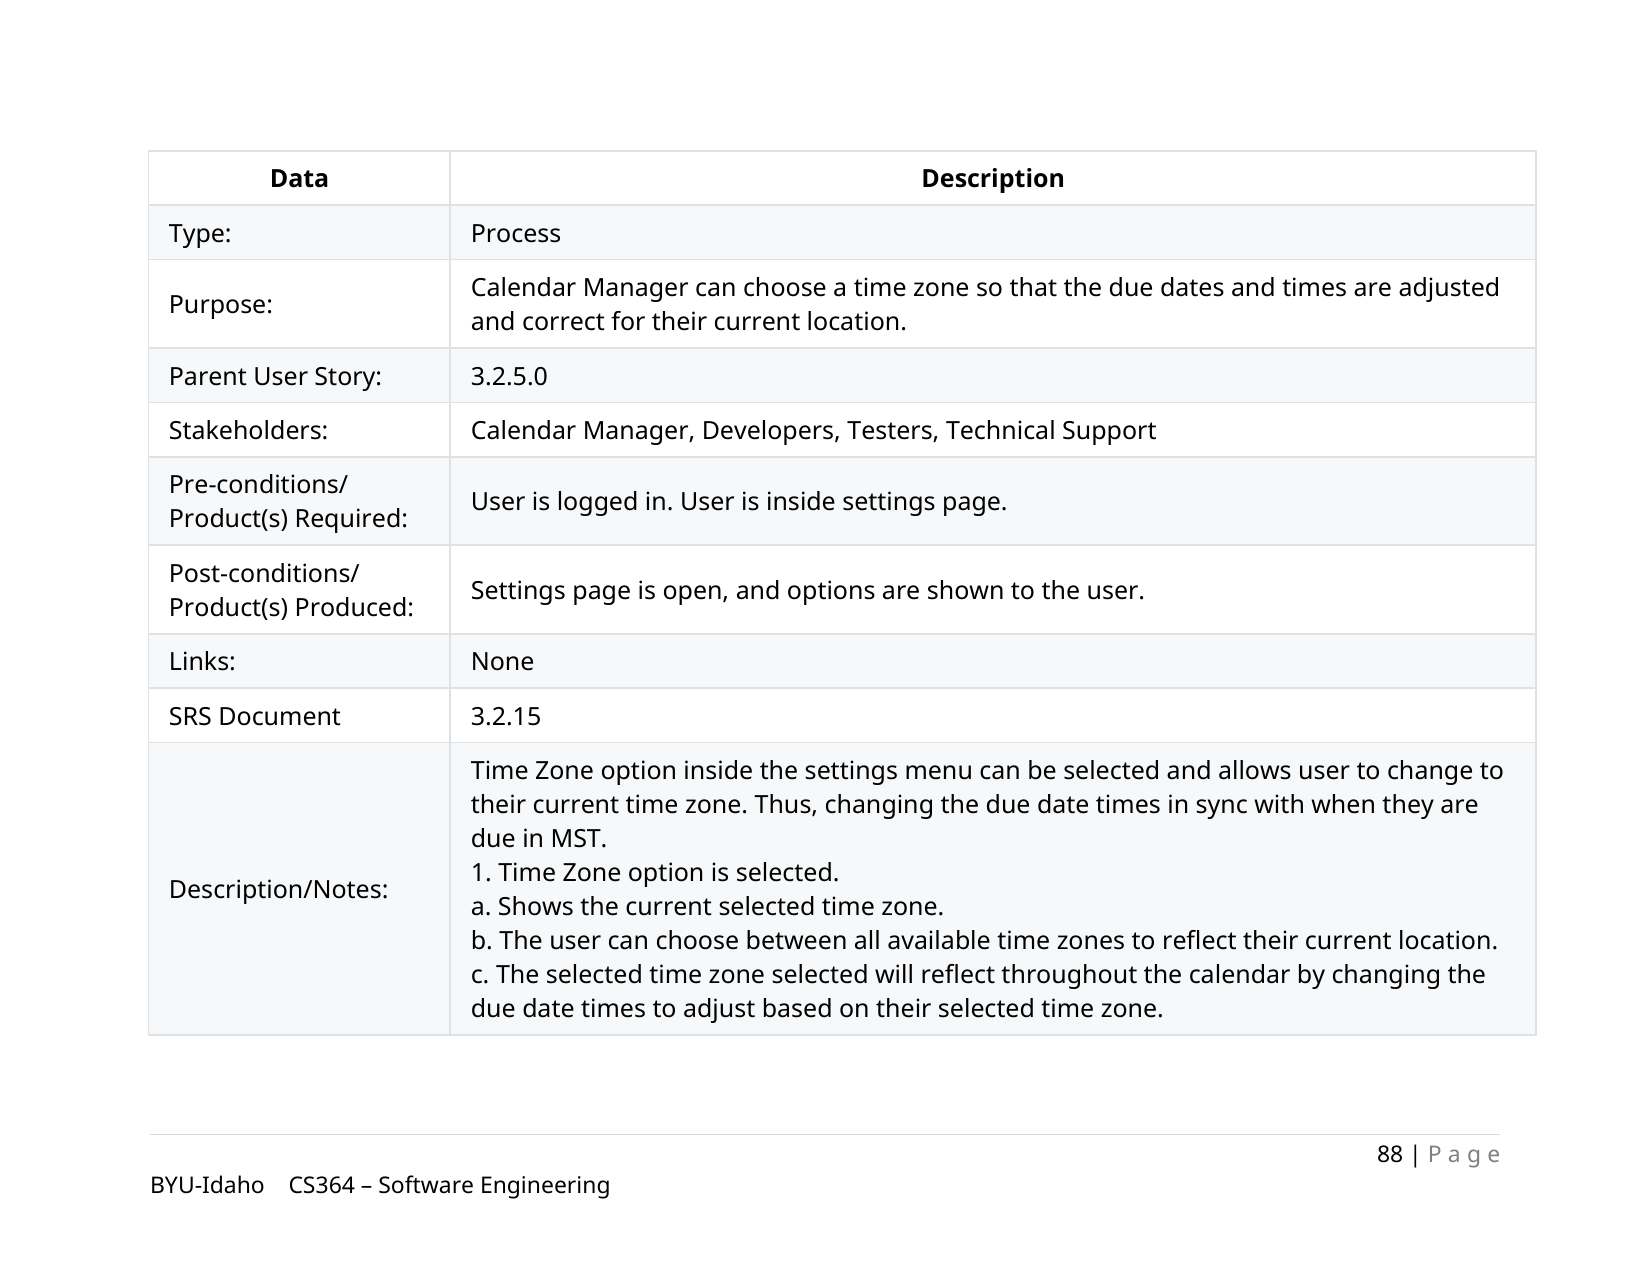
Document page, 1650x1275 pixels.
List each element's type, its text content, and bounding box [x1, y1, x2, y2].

table_cell Post-conditions/Product(s) Produced: [149, 546, 449, 633]
table_cell 3.2.15 [451, 689, 1535, 742]
table_cell Links: [149, 635, 449, 687]
table_cell Description/Notes: [149, 743, 449, 1034]
table_cell Process [451, 206, 1535, 259]
table_cell Parent User Story: [149, 349, 449, 402]
table_cell 3.2.5.0 [451, 349, 1535, 402]
table_cell Pre-conditions/Product(s) Required: [149, 458, 449, 544]
table_cell User is logged in. User is inside settings page. [451, 458, 1535, 544]
table_cell Calendar Manager, Developers, Testers, Technical Support [451, 403, 1535, 456]
table_cell Type: [149, 206, 449, 259]
table_cell Settings page is open, and options are shown to the user. [451, 546, 1535, 633]
table_header Data [149, 152, 449, 204]
table_cell SRS Document [149, 689, 449, 742]
table_cell Time Zone option inside the settings menu can be selected and allows user to change to their current time zone. Thus, changing the due date times in sync with when they are due in MST. 1. Time Zone option is selected. a. Shows the current selected time zone. b. The user can choose between all available time zones to reflect their current location. c. The selected time zone selected will reflect throughout the calendar by changing the due date times to adjust based on their selected time zone. [451, 743, 1535, 1034]
table_header Description [451, 152, 1535, 204]
table_cell None [451, 635, 1535, 687]
table_cell Stakeholders: [149, 403, 449, 456]
table_cell Purpose: [149, 260, 449, 347]
table_cell Calendar Manager can choose a time zone so that the due dates and times are adjusted and correct for their current location. [451, 260, 1535, 347]
